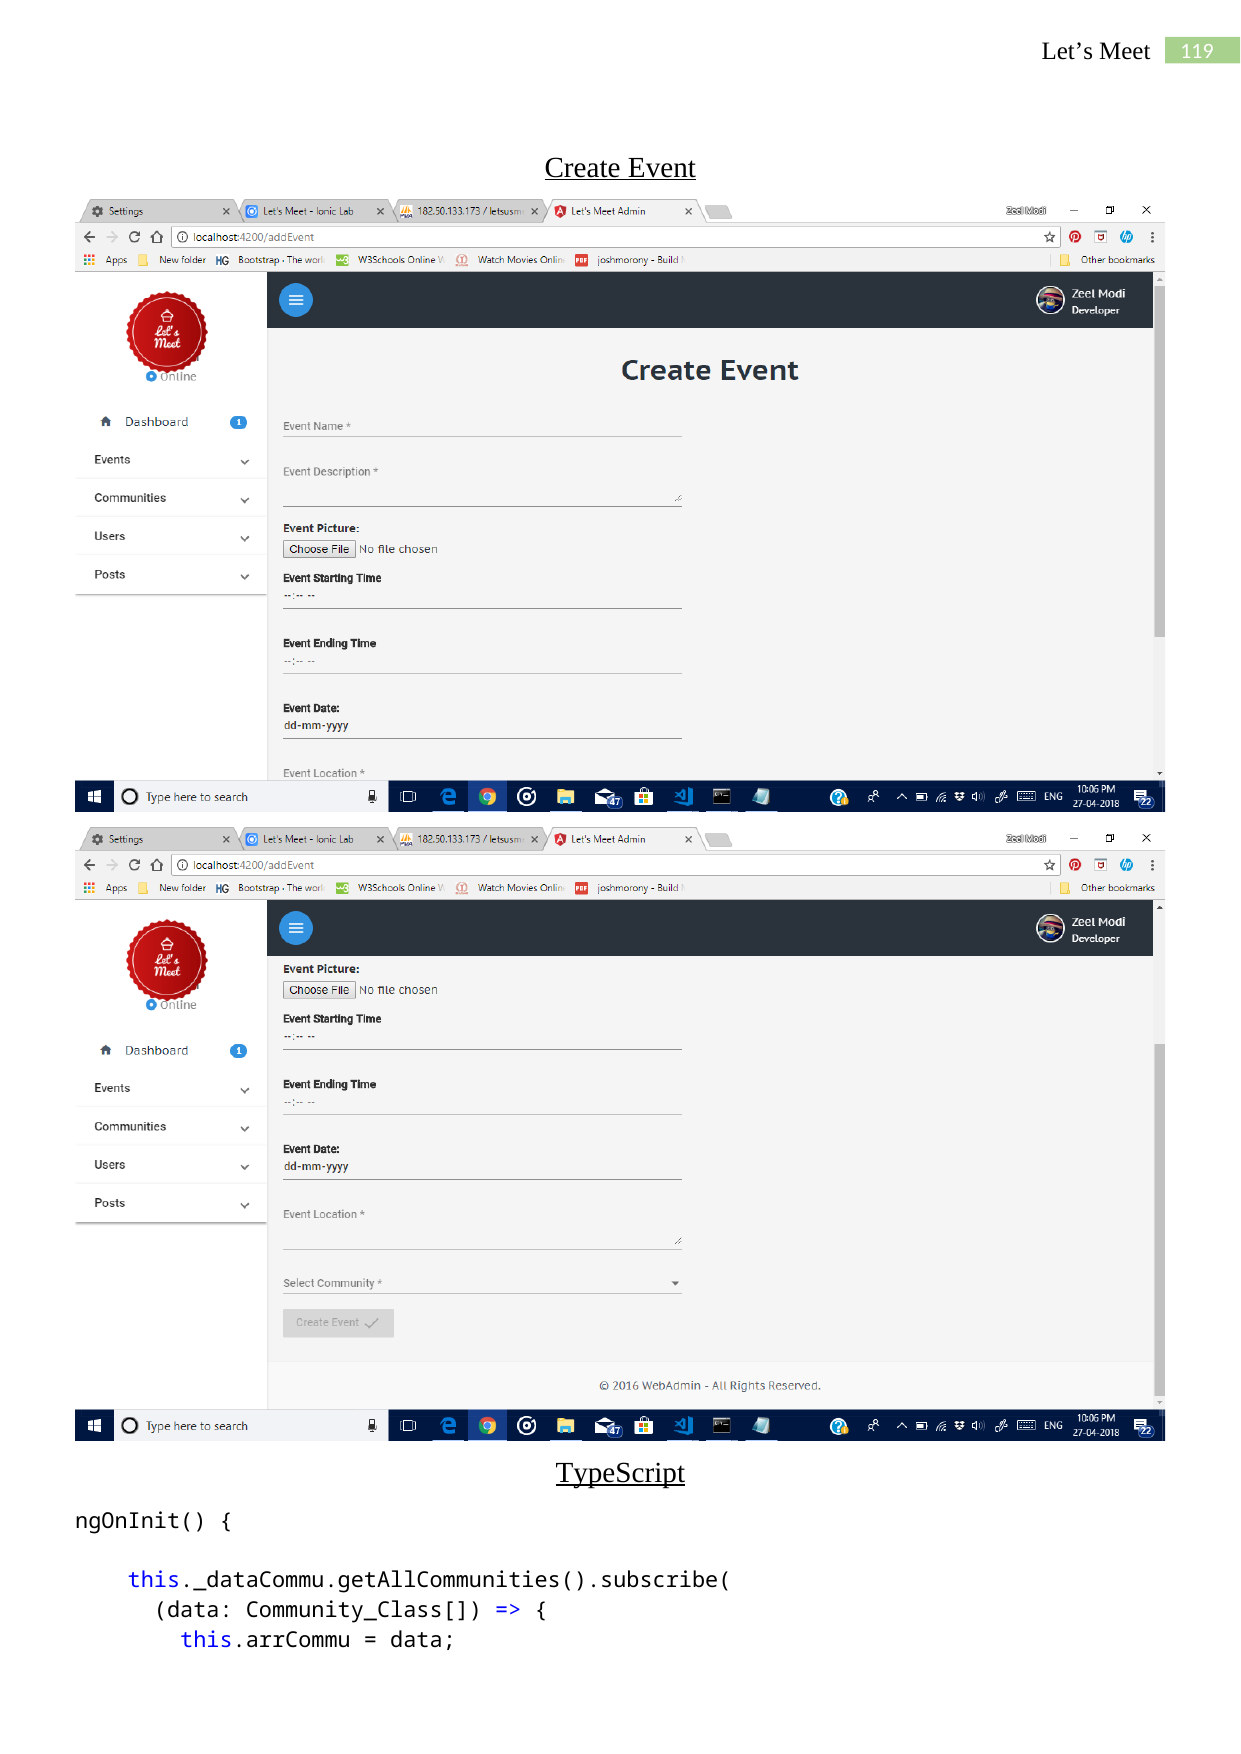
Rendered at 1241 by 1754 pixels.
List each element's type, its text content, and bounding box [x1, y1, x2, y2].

text ngOnInit() { [75, 1504, 1165, 1534]
text Create Event [75, 150, 1165, 183]
text this.arrCommu = data; [75, 1624, 1165, 1653]
text this._dataCommu.getAllCommunities().subscribe( [75, 1564, 1165, 1594]
text (data: Community_Class[]) => { [75, 1594, 1165, 1624]
text TypeScript [75, 1455, 1165, 1489]
picture [75, 827, 1166, 1441]
picture [75, 199, 1166, 812]
